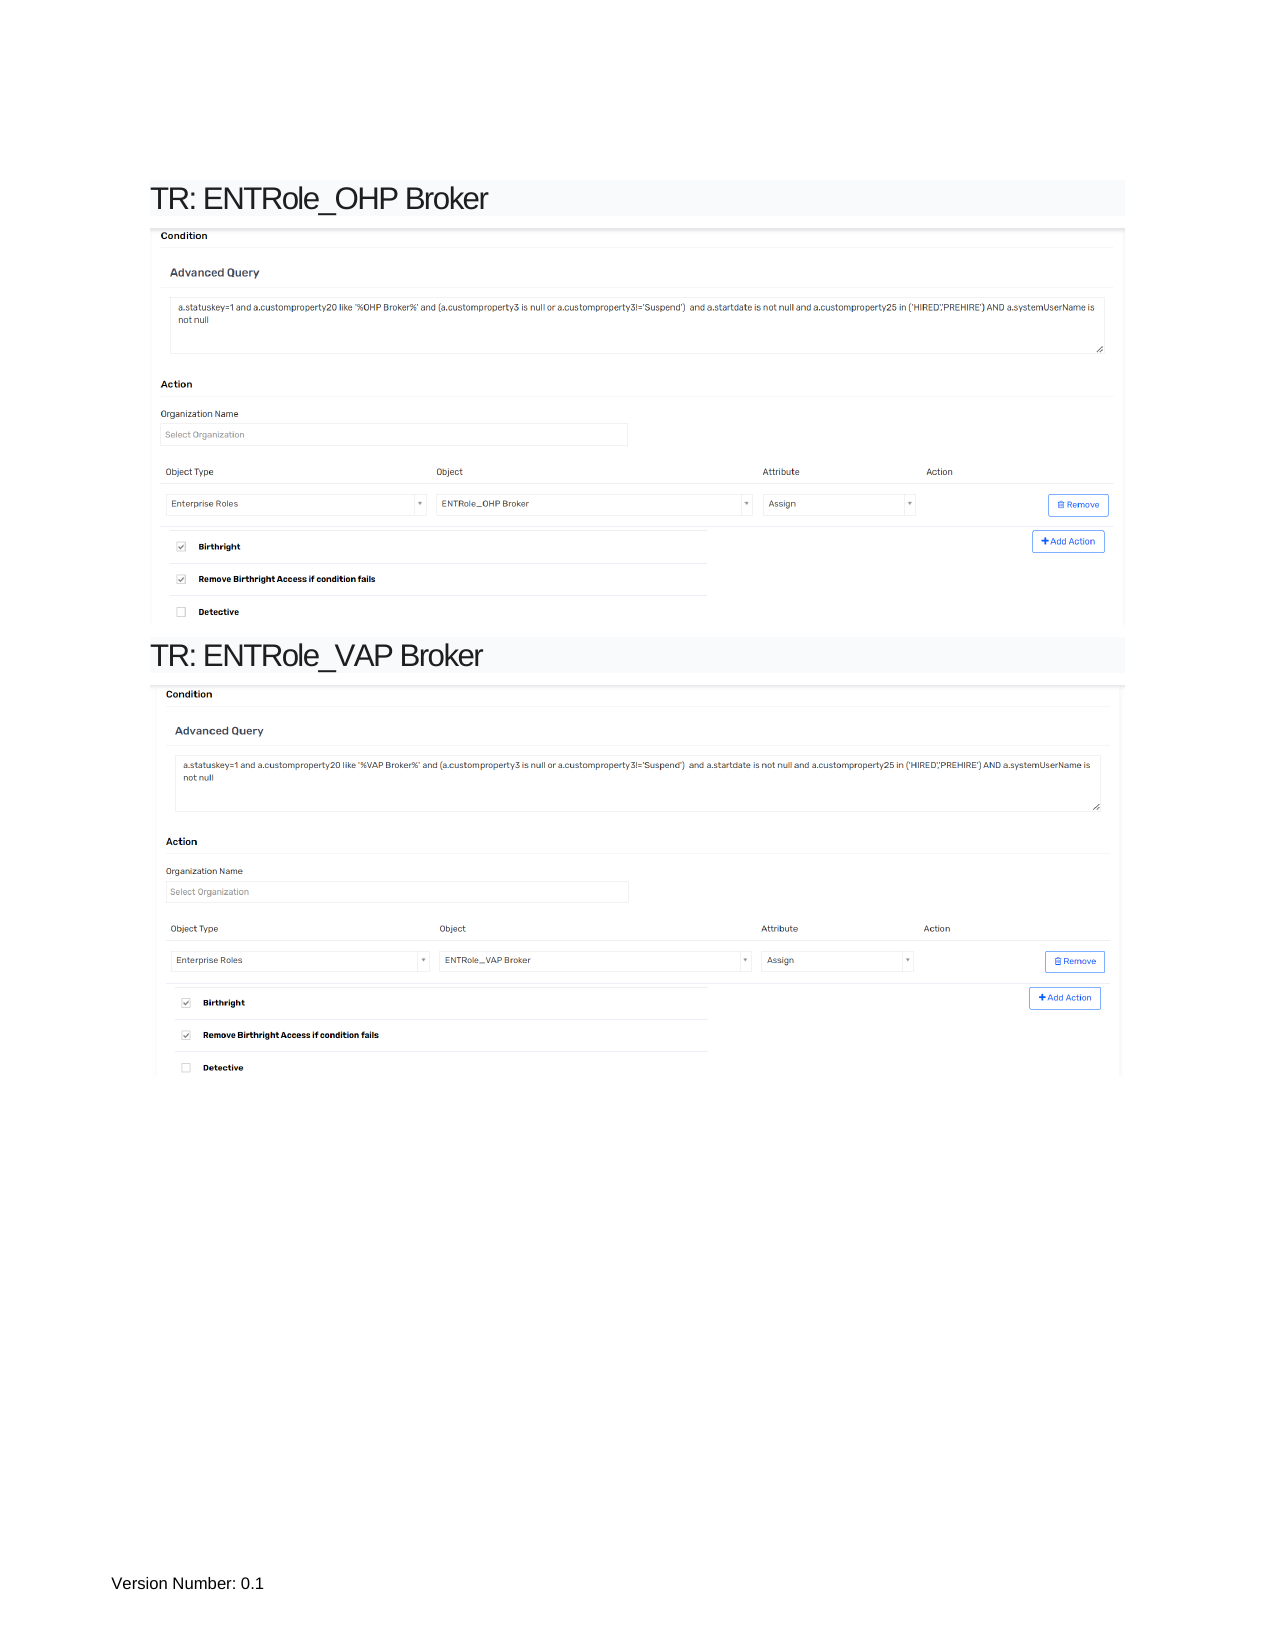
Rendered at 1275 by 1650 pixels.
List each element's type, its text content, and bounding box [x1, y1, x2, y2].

subtitle TR: ENTRole_VAP Broker [150, 637, 1125, 673]
picture [150, 228, 1125, 625]
subtitle TR: ENTRole_OHP Broker [150, 180, 1125, 216]
picture [150, 685, 1125, 1076]
